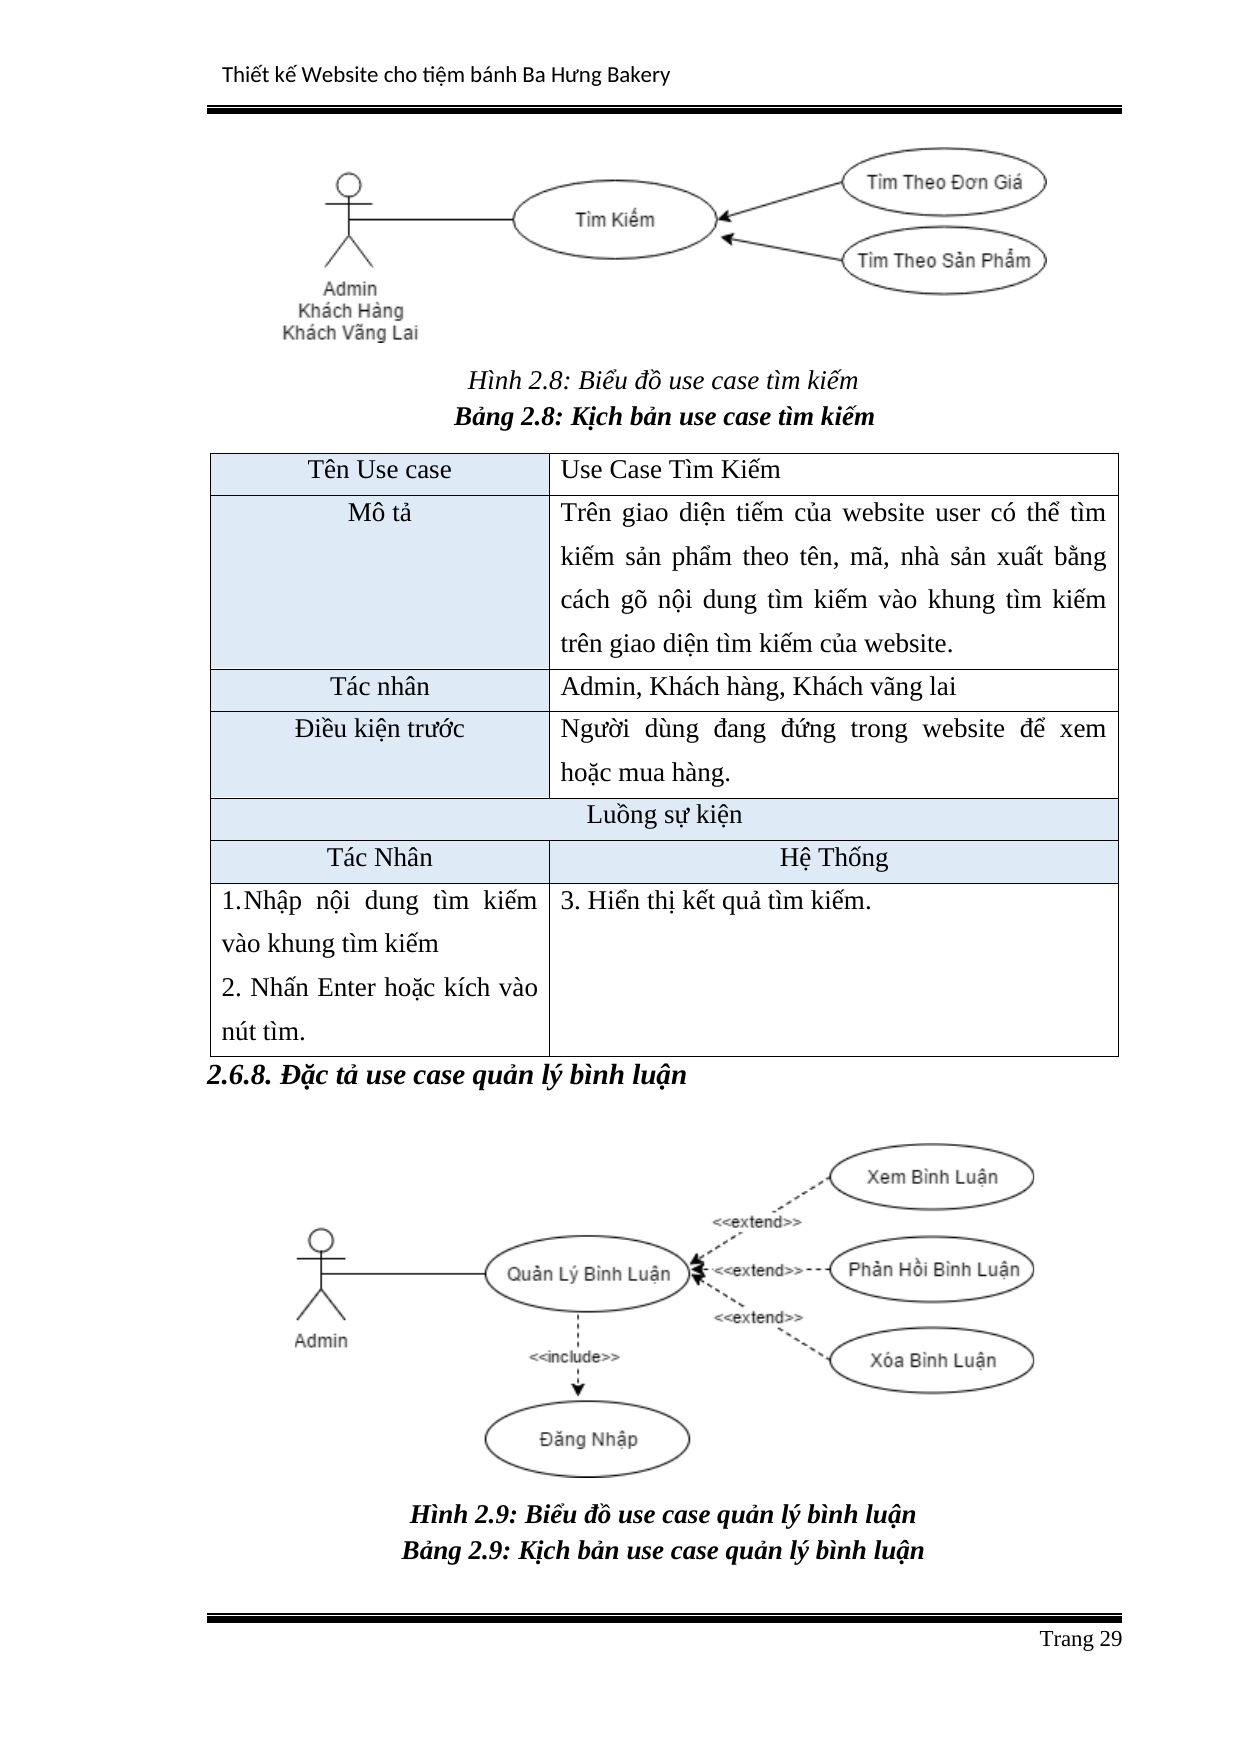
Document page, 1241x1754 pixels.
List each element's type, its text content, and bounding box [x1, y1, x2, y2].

text Bảng 2.9: Kịch bản use case quản lý bình luận [207, 1534, 1122, 1565]
table_cell Tác Nhân [211, 841, 549, 883]
table_cell Điều kiện trước [211, 712, 549, 797]
table_cell Trên giao diện tiếm của website user có thể tìm kiếm sản phẩm theo tên, mã, nhà sản xuất bằng cách gõ nội dung tìm kiếm vào khung tìm kiếm trên giao diện tìm kiếm của website. [550, 496, 1118, 668]
table_cell Người dùng đang đứng trong website để xem hoặc mua hàng. [550, 712, 1118, 797]
table_cell 3. Hiển thị kết quả tìm kiếm. [550, 884, 1118, 1056]
table_header Use Case Tìm Kiếm [550, 454, 1118, 495]
table_cell Tác nhân [211, 670, 549, 711]
text Hình 2.9: Biểu đồ use case quản lý bình luận [207, 1498, 1122, 1529]
table_cell Hệ Thống [550, 841, 1118, 883]
table_cell Luồng sự kiện [211, 799, 1118, 840]
text Bảng 2.8: Kịch bản use case tìm kiếm [207, 400, 1122, 431]
table_cell Mô tả [211, 496, 549, 668]
text Hình 2.8: Biểu đồ use case tìm kiếm [207, 364, 1122, 396]
picture [282, 147, 1047, 343]
table_cell Nhập nội dung tìm kiếm vào khung tìm kiếm 2. Nhấn Enter hoặc kích vào nút tìm. [211, 884, 549, 1056]
list 2.6.8. Đặc tả use case quản lý bình luận [207, 1057, 1122, 1091]
table_header Tên Use case [211, 454, 549, 495]
picture [294, 1143, 1035, 1478]
table_cell Admin, Khách hàng, Khách vãng lai [550, 670, 1118, 711]
